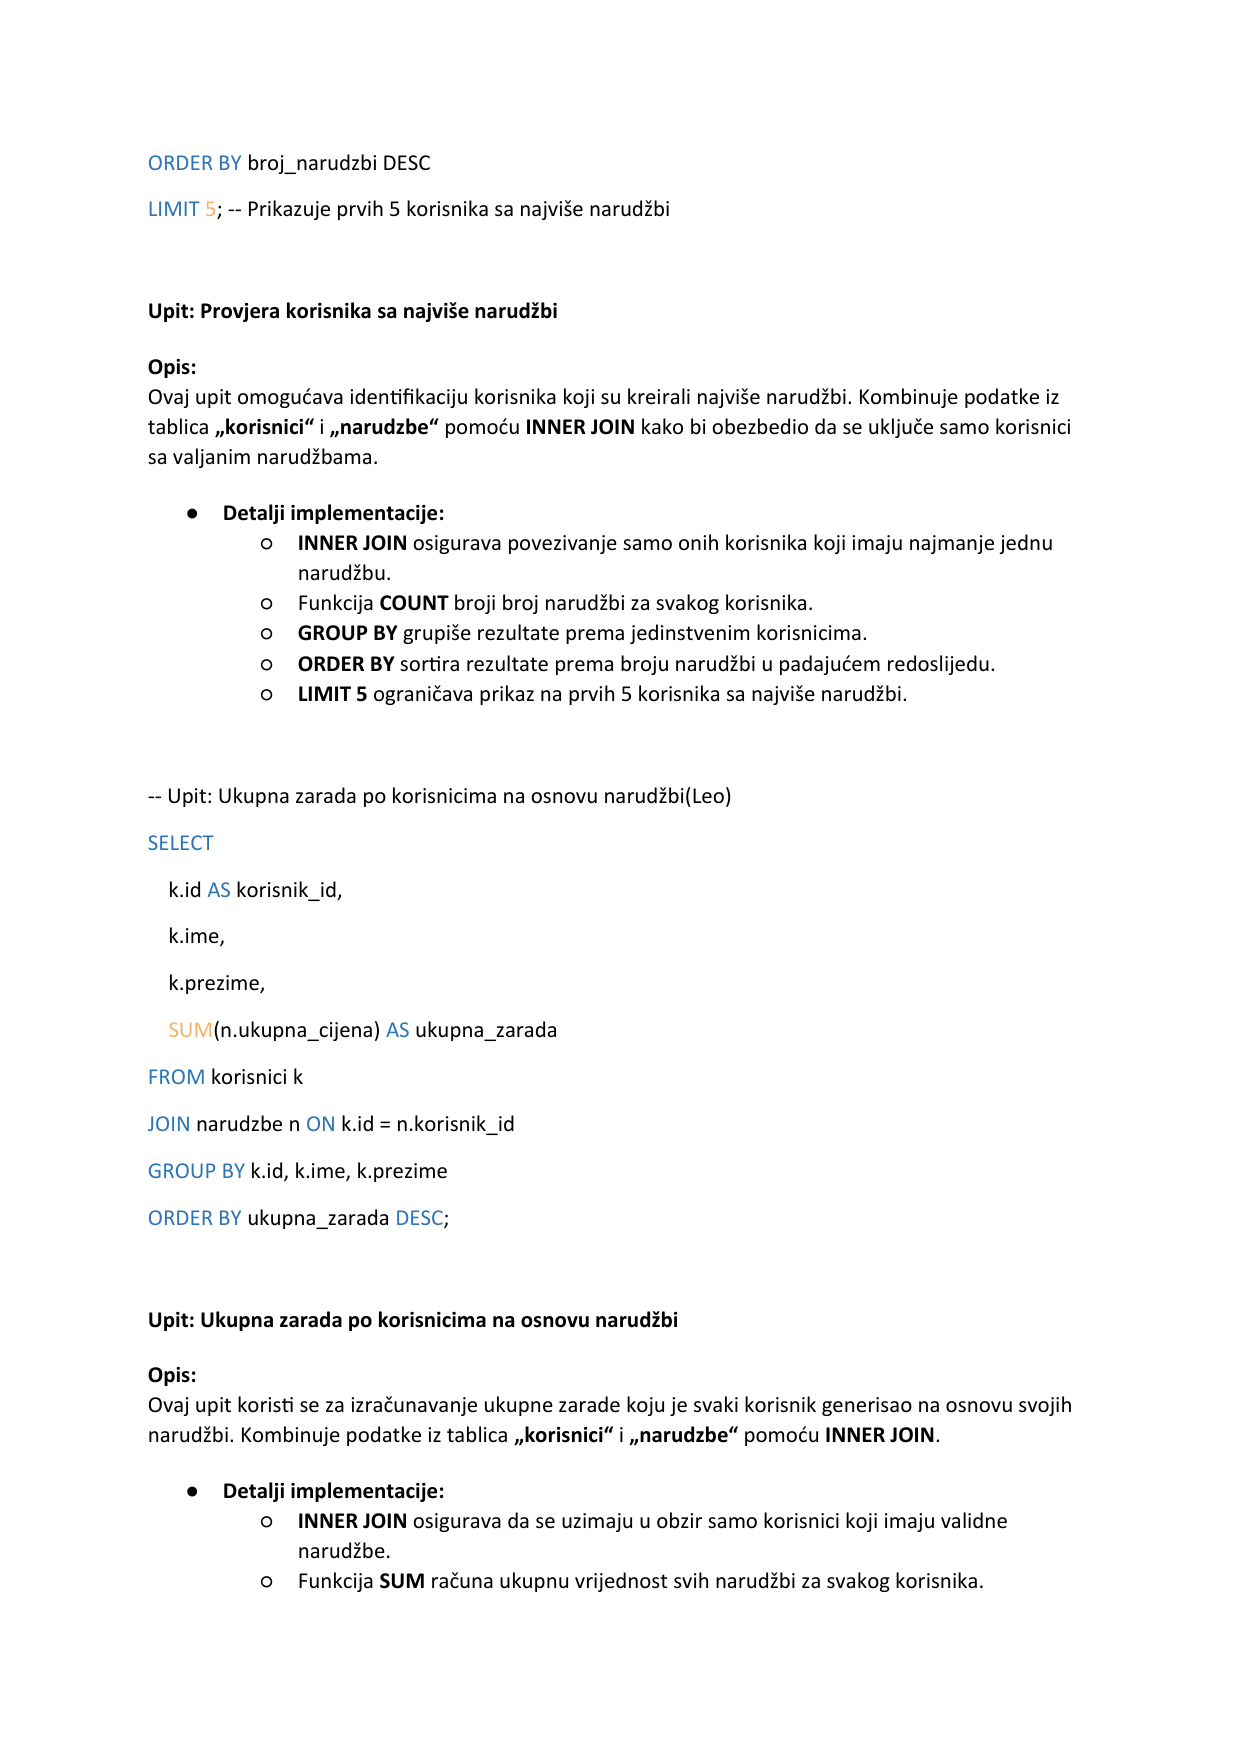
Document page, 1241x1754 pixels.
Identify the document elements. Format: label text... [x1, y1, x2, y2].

list Detalji implementacije: [185, 498, 1093, 526]
text k.id AS korisnik_id, [148, 875, 1093, 903]
text SUM(n.ukupna_cijena) AS ukupna_zarada [148, 1015, 1093, 1043]
text SELECT [148, 828, 1093, 856]
text JOIN narudzbe n ON k.id = n.korisnik_id [148, 1109, 1093, 1137]
text Upit: Ukupna zarada po korisnicima na osnovu narudžbi [148, 1305, 1093, 1333]
text Opis: Ovaj upit omogućava identifikaciju korisnika koji su kreirali najviše narudžbi. Kombinuje podatke iz tablica „korisnici“ i „narudzbe“ pomoću INNER JOIN kako bi obezbedio da se uključe samo korisnici sa valjanim narudžbama. [148, 352, 1093, 470]
list INNER JOIN osigurava da se uzimaju u obzir samo korisnici koji imaju validne narudžbe. [260, 1506, 1093, 1564]
list Funkcija SUM računa ukupnu vrijednost svih narudžbi za svakog korisnika. [260, 1566, 1093, 1594]
list Detalji implementacije: [185, 1476, 1093, 1504]
text GROUP BY k.id, k.ime, k.prezime [148, 1156, 1093, 1184]
text Opis: Ovaj upit koristi se za izračunavanje ukupne zarade koju je svaki korisnik generisao na osnovu svojih narudžbi. Kombinuje podatke iz tablica „korisnici“ i „narudzbe“ pomoću INNER JOIN. [148, 1360, 1093, 1448]
list Funkcija COUNT broji broj narudžbi za svakog korisnika. [260, 588, 1093, 616]
text ORDER BY broj_narudzbi DESC [148, 148, 1093, 176]
list ORDER BY sortira rezultate prema broju narudžbi u padajućem redoslijedu. [260, 649, 1093, 677]
text FROM korisnici k [148, 1062, 1093, 1090]
list GROUP BY grupiše rezultate prema jedinstvenim korisnicima. [260, 618, 1093, 646]
text k.prezime, [148, 968, 1093, 996]
text LIMIT 5; -- Prikazuje prvih 5 korisnika sa najviše narudžbi [148, 194, 1093, 222]
text -- Upit: Ukupna zarada po korisnicima na osnovu narudžbi(Leo) [148, 781, 1093, 809]
list INNER JOIN osigurava povezivanje samo onih korisnika koji imaju najmanje jednu narudžbu. [260, 528, 1093, 586]
text k.ime, [148, 922, 1093, 949]
text ORDER BY ukupna_zarada DESC; [148, 1203, 1093, 1231]
list LIMIT 5 ograničava prikaz na prvih 5 korisnika sa najviše narudžbi. [260, 679, 1093, 707]
text Upit: Provjera korisnika sa najviše narudžbi [148, 297, 1093, 324]
